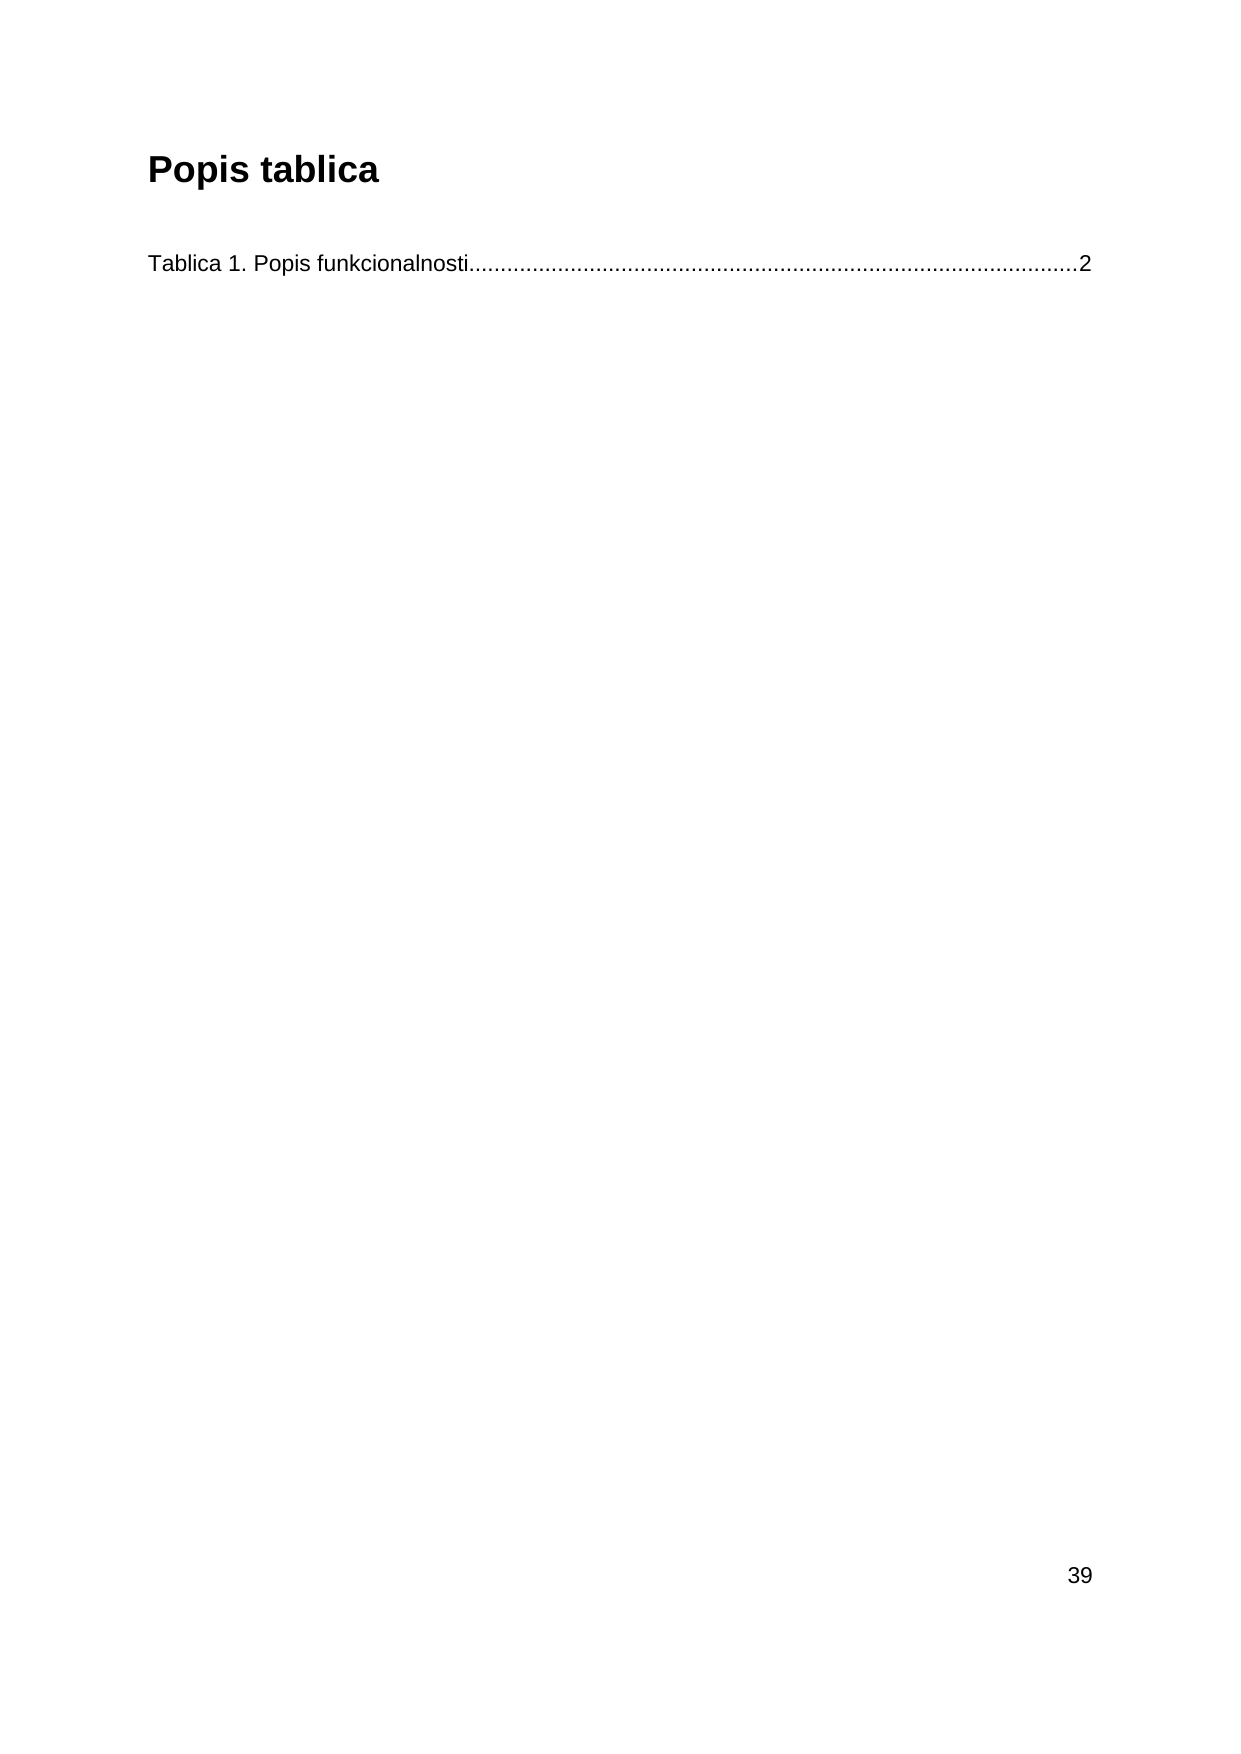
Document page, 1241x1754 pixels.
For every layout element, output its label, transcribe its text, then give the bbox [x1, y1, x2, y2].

text Tablica 1. Popis funkcionalnosti 2 [148, 250, 1093, 276]
list Popis tablica [148, 148, 1093, 191]
